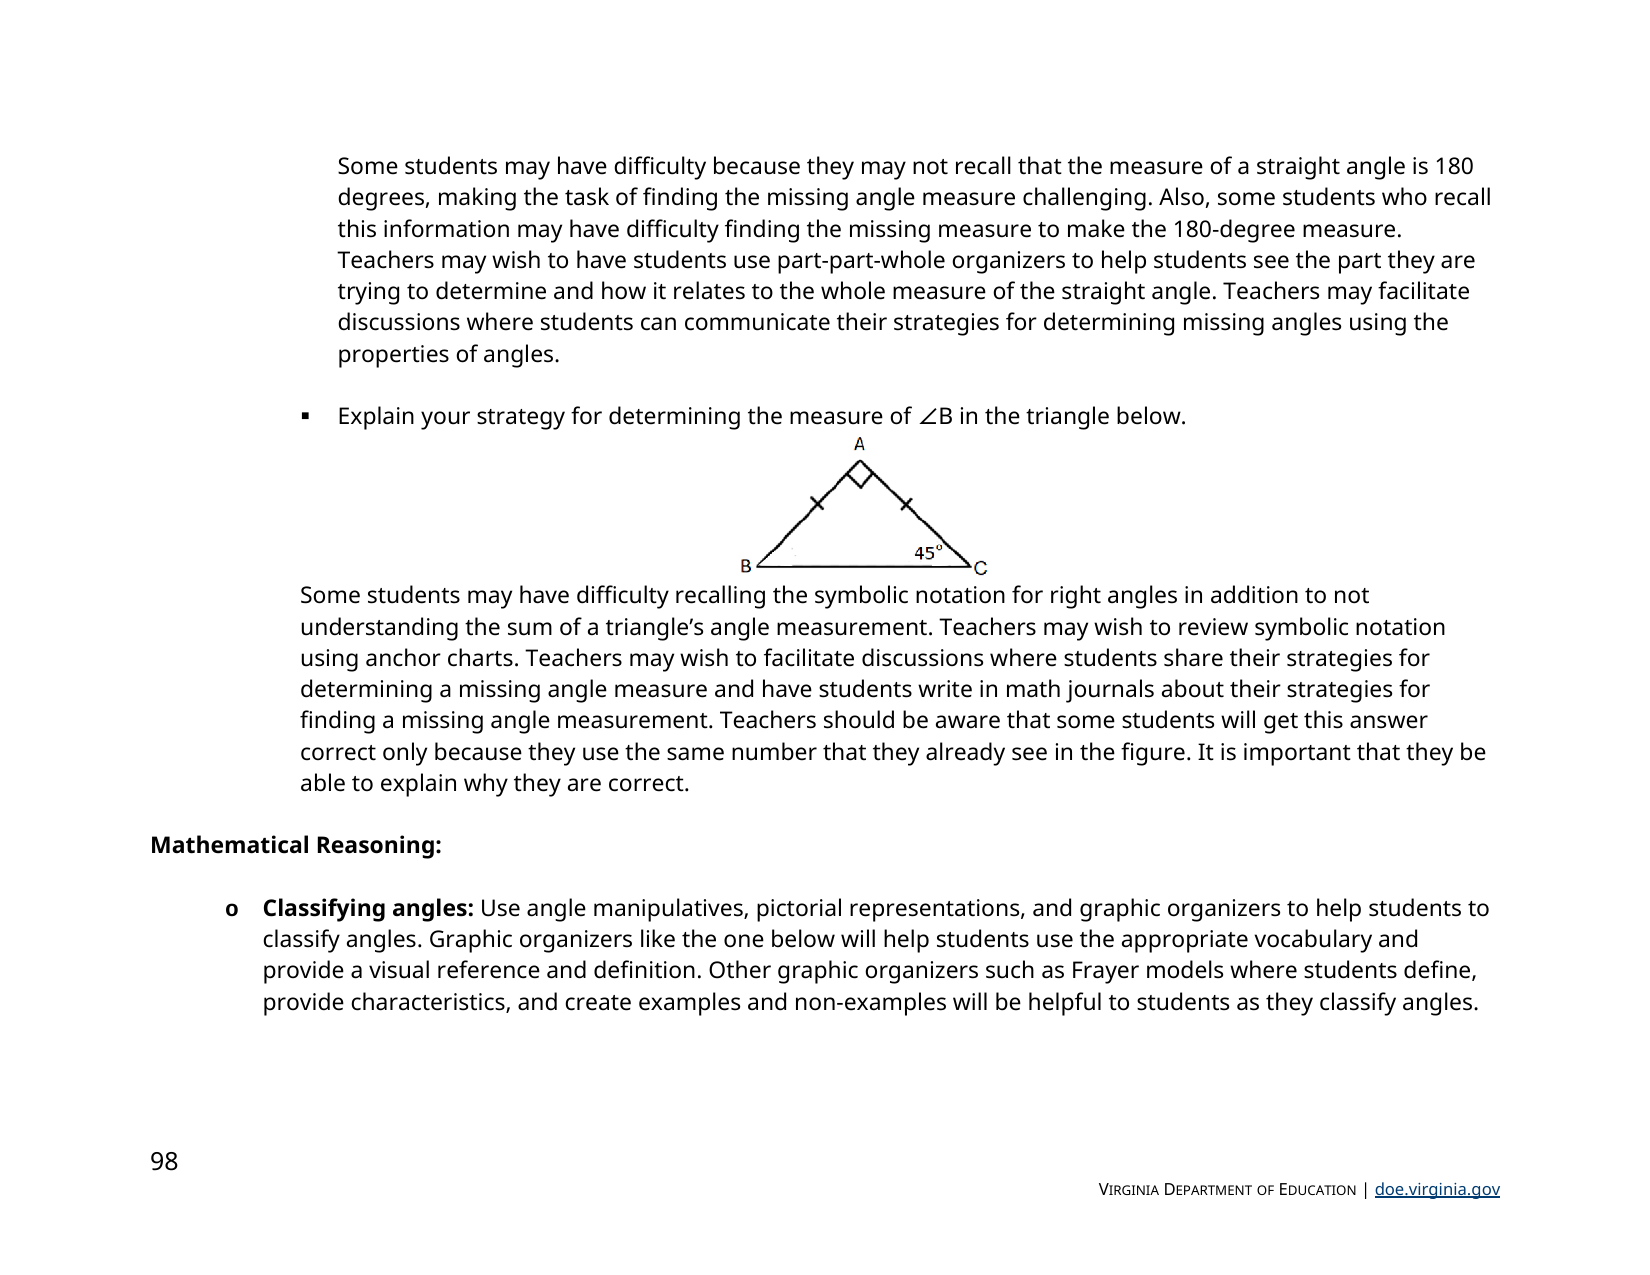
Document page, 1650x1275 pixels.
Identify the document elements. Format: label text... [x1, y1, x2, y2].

text Mathematical Reasoning: [150, 829, 1500, 860]
list Classifying angles: Use angle manipulatives, pictorial representations, and graphic organizers to help students to classify angles. Graphic organizers like the one below will help students use the appropriate vocabulary and provide a visual reference and definition. Other graphic organizers such as Frayer models where students define, provide characteristics, and create examples and non-examples will be helpful to students as they classify angles. [225, 892, 1500, 1017]
text Some students may have difficulty because they may not recall that the measure of a straight angle is 180 degrees, making the task of finding the missing angle measure challenging. Also, some students who recall this information may have difficulty finding the missing measure to make the 180-degree measure. Teachers may wish to have students use part-part-whole organizers to help students see the part they are trying to determine and how it relates to the whole measure of the straight angle. Teachers may facilitate discussions where students can communicate their strategies for determining missing angles using the properties of angles. [337, 150, 1500, 369]
picture [730, 431, 995, 580]
list Explain your strategy for determining the measure of ∠B in the triangle below. [300, 400, 1500, 431]
text Some students may have difficulty recalling the symbolic notation for right angles in addition to not understanding the sum of a triangle’s angle measurement. Teachers may wish to review symbolic notation using anchor charts. Teachers may wish to facilitate discussions where students share their strategies for determining a missing angle measure and have students write in math journals about their strategies for finding a missing angle measurement. Teachers should be aware that some students will get this answer correct only because they use the same number that they already see in the figure. It is important that they be able to explain why they are correct. [300, 579, 1500, 798]
